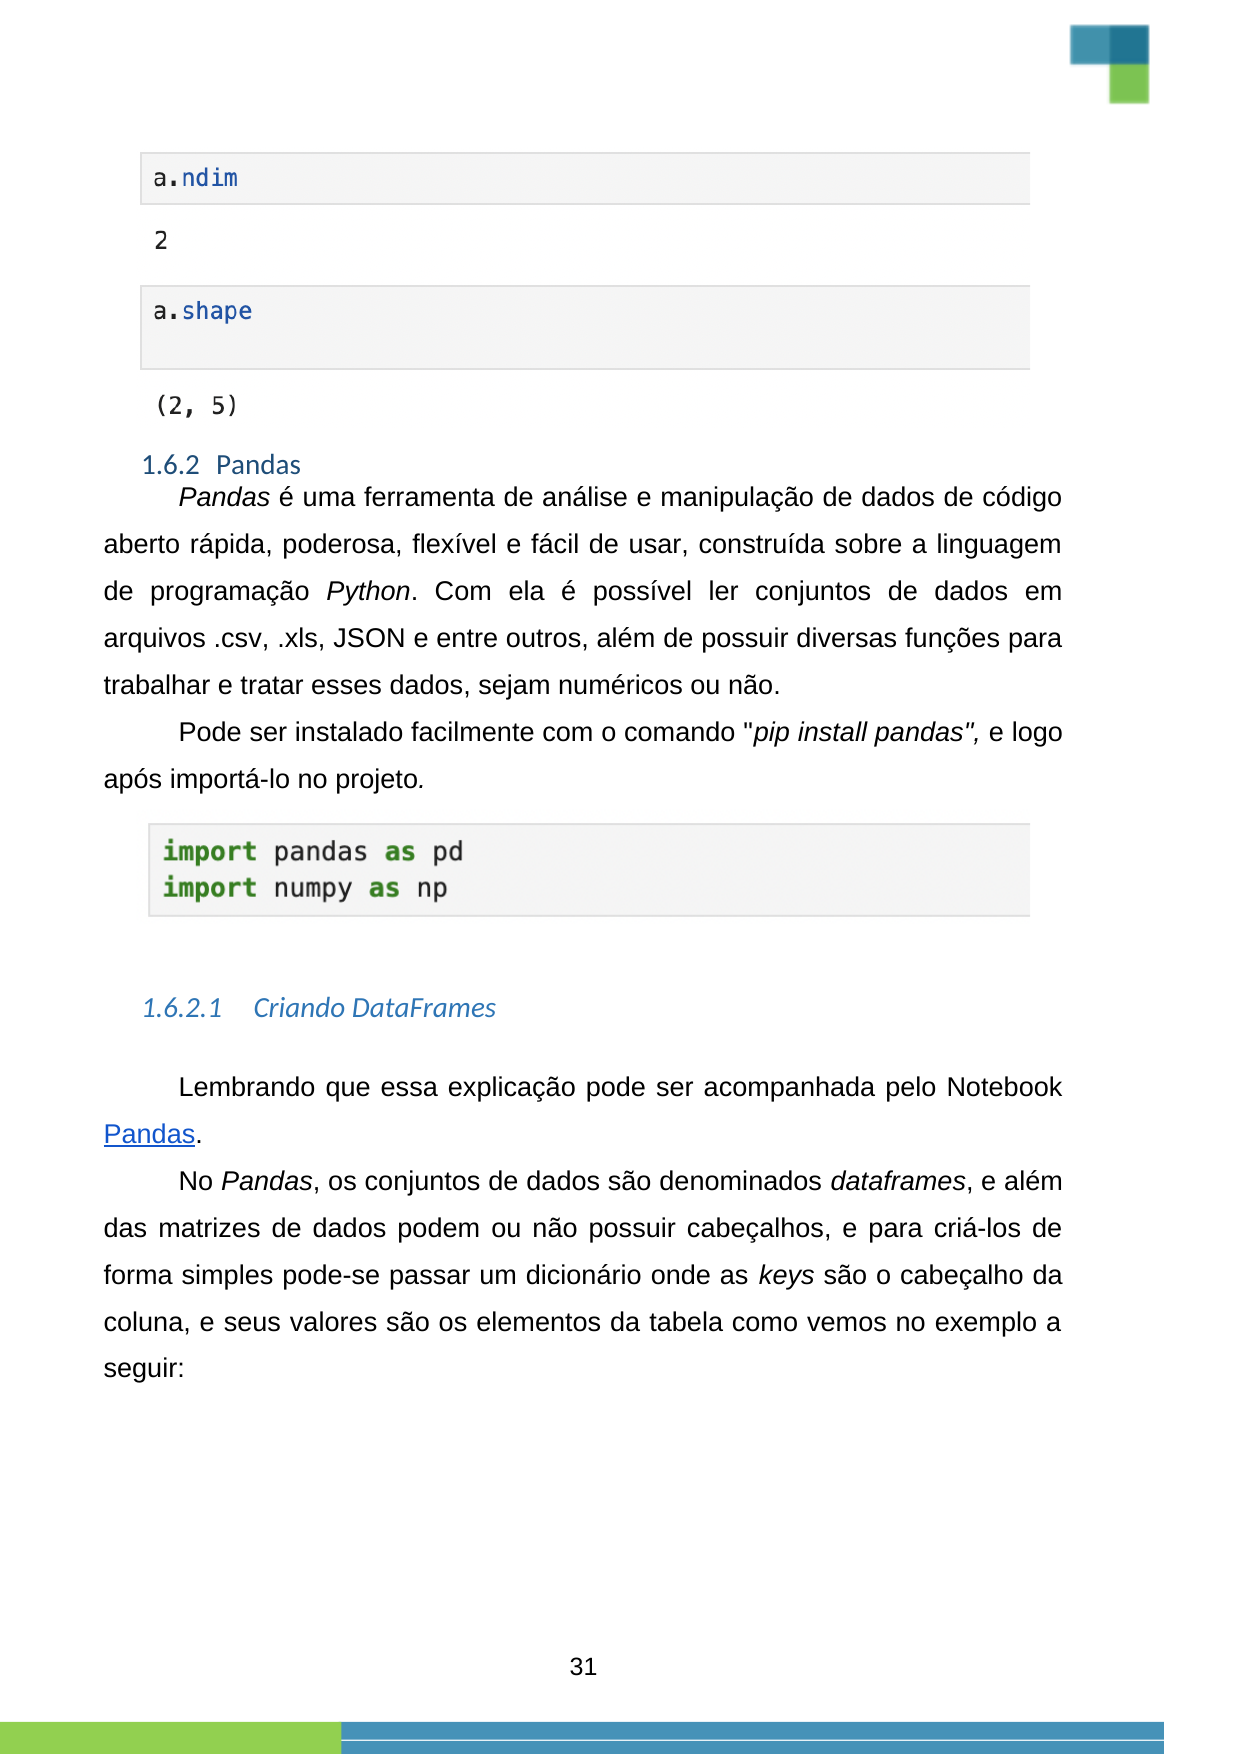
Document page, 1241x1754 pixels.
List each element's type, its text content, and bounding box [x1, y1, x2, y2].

picture [136, 147, 1031, 428]
text Pandas é uma ferramenta de análise e manipulação de dados de código aberto rápida, poderosa, flexível e fácil de usar, construída sobre a linguagem de programação Python. Com ela é possível ler conjuntos de dados em arquivos .csv, .xls, JSON e entre outros, além de possuir diversas funções para trabalhar e tratar esses dados, sejam numéricos ou não. [103, 481, 1063, 700]
text Lembrando que essa explicação pode ser acompanhada pelo Notebook Pandas. [103, 1071, 1063, 1149]
subtitle Criando DataFrames [141, 989, 1063, 1024]
picture [1066, 11, 1167, 124]
text No Pandas, os conjuntos de dados são denominados dataframes, e além das matrizes de dados podem ou não possuir cabeçalhos, e para criá-los de forma simples pode-se passar um dicionário onde as keys são o cabeçalho da coluna, e seus valores são os elementos da tabela como vemos no exemplo a seguir: [103, 1165, 1063, 1384]
subtitle Pandas [141, 446, 1063, 481]
picture [136, 809, 1030, 924]
text Pode ser instalado facilmente com o comando "pip install pandas", e logo após importá-lo no projeto. [103, 716, 1063, 794]
